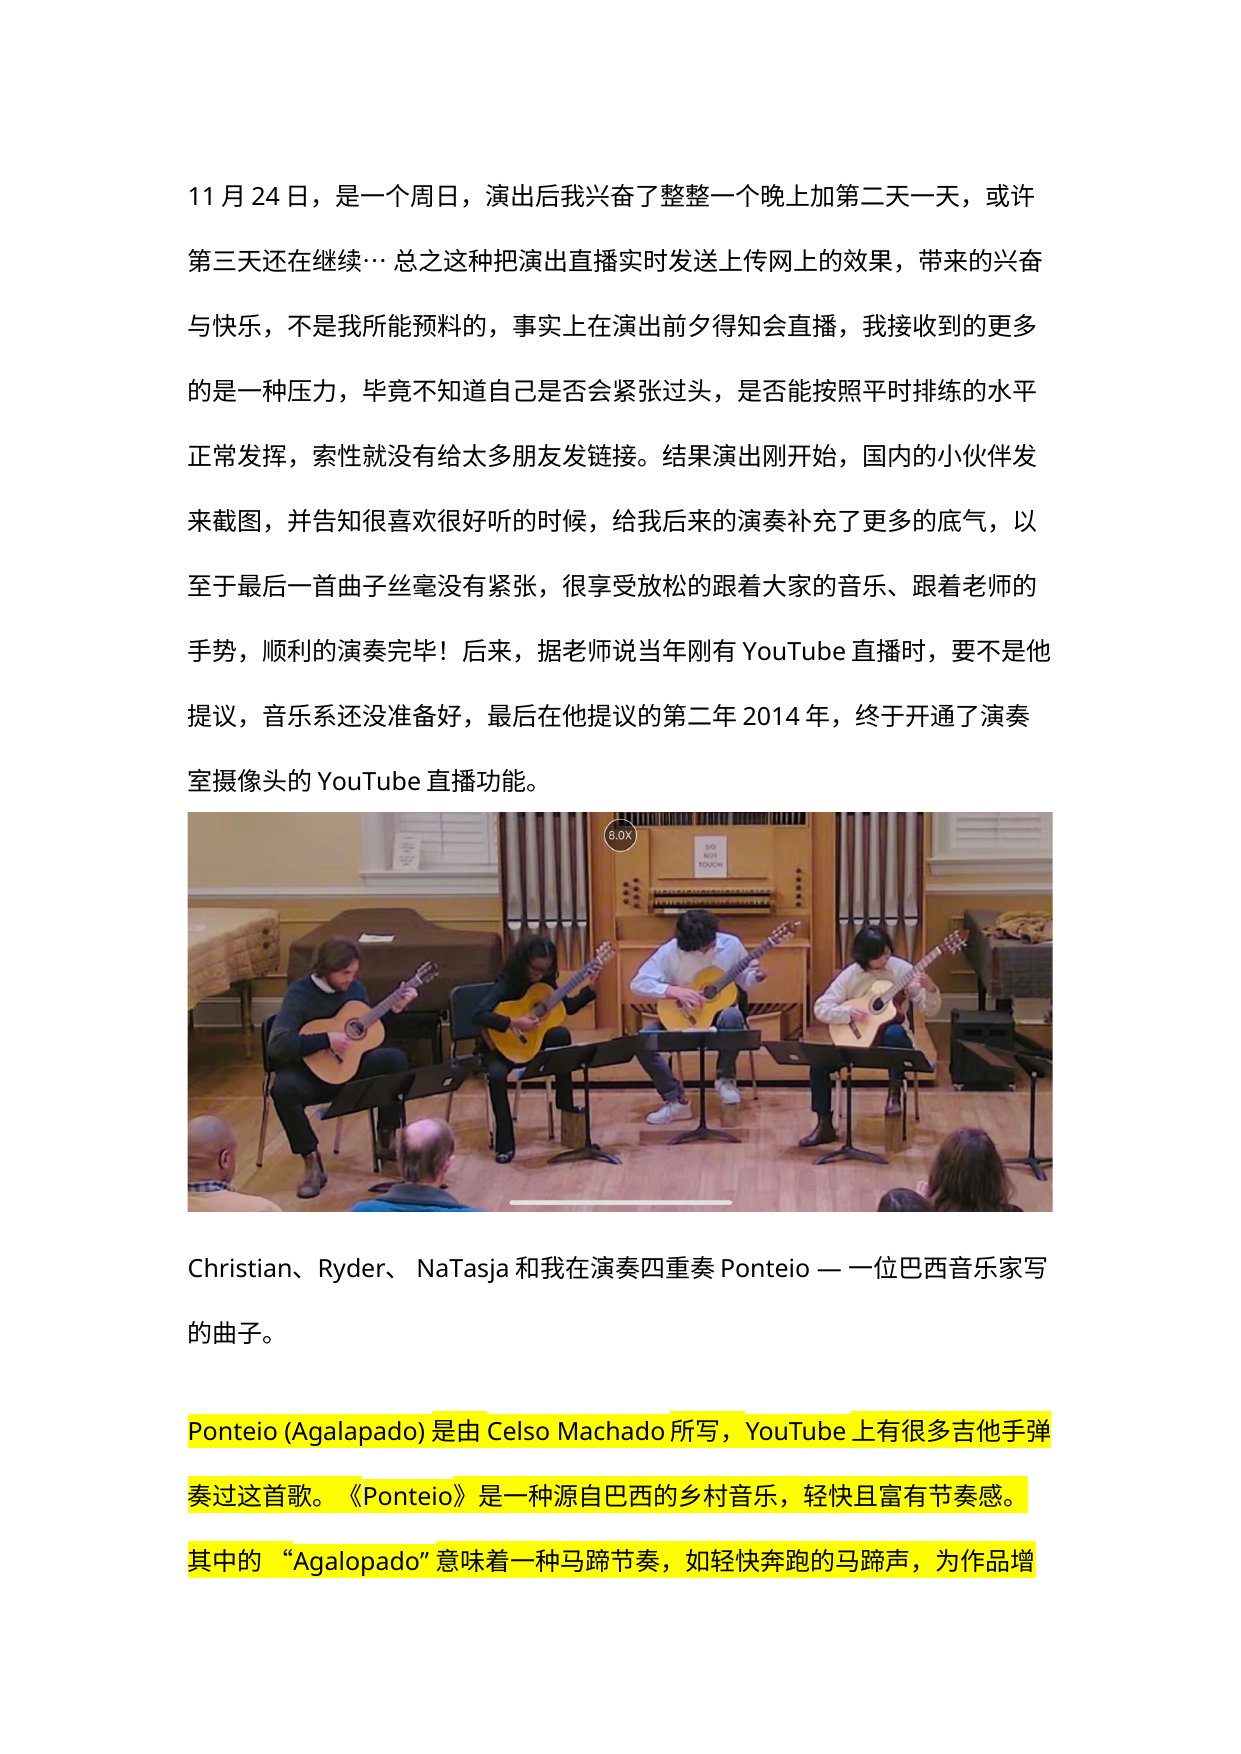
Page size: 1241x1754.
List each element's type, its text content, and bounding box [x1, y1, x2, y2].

picture [187, 812, 1053, 1212]
text Christian、Ryder、 NaTasja和我在演奏四重奏Ponteio — 一位巴西音乐家写的曲子。 [187, 1234, 1053, 1364]
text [187, 1397, 1053, 1592]
text 11月24日，是一个周日，演出后我兴奋了整整一个晚上加第二天一天，或许第三天还在继续… 总之这种把演出直播实时发送上传网上的效果，带来的兴奋与快乐，不是我所能预料的，事实上在演出前夕得知会直播，我接收到的更多的是一种压力，毕竟不知道自己是否会紧张过头，是否能按照平时排练的水平正常发挥，索性就没有给太多朋友发链接。结果演出刚开始，国内的小伙伴发来截图，并告知很喜欢很好听的时候，给我后来的演奏补充了更多的底气，以至于最后一首曲子丝毫没有紧张，很享受放松的跟着大家的音乐、跟着老师的手势，顺利的演奏完毕！后来，据老师说当年刚有YouTube直播时，要不是他提议，音乐系还没准备好，最后在他提议的第二年2014年，终于开通了演奏室摄像头的YouTube直播功能。 [187, 162, 1053, 812]
